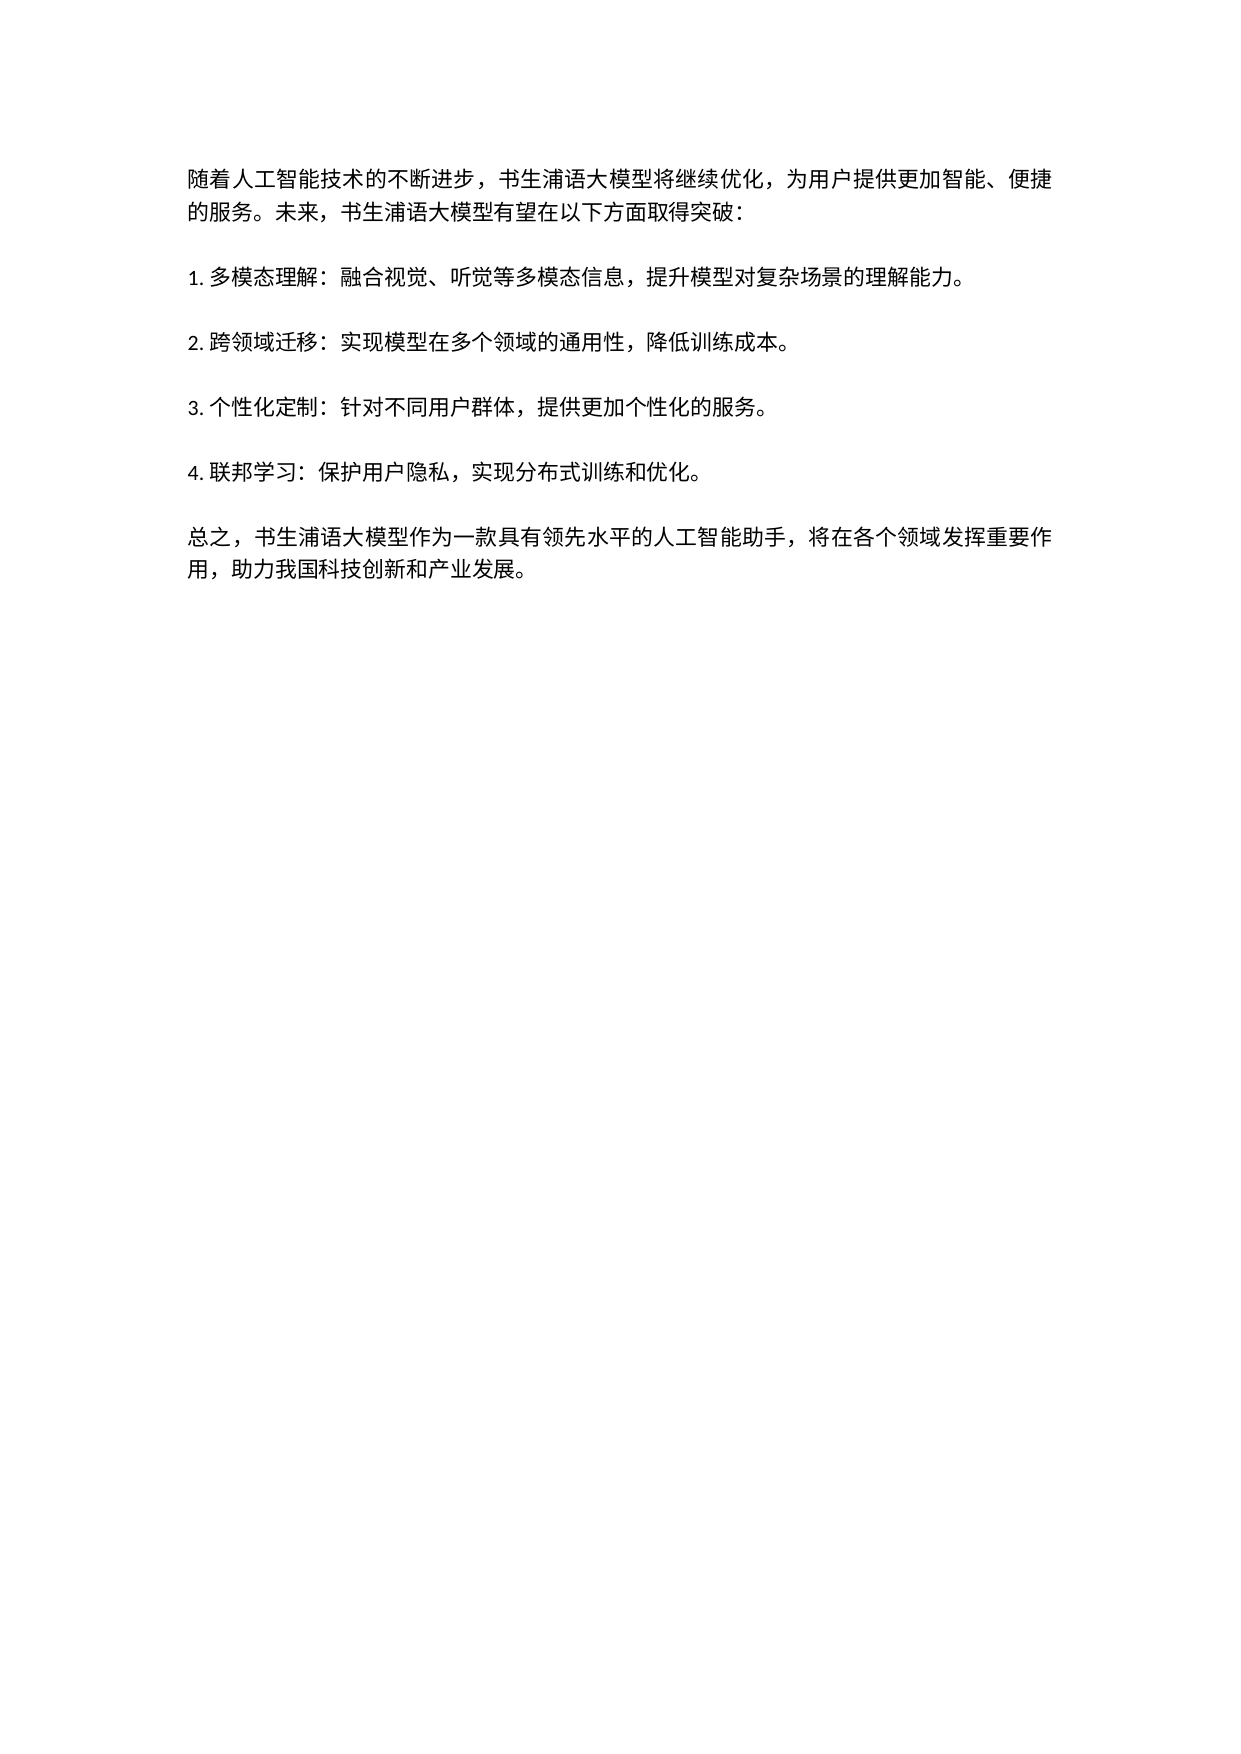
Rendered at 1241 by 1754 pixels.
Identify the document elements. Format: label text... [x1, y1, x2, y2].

text 总之，书生浦语大模型作为一款具有领先水平的人工智能助手，将在各个领域发挥重要作用，助力我国科技创新和产业发展。 [187, 519, 1053, 584]
text 3. 个性化定制：针对不同用户群体，提供更加个性化的服务。 [187, 389, 1053, 422]
text 2. 跨领域迁移：实现模型在多个领域的通用性，降低训练成本。 [187, 324, 1053, 357]
text 4. 联邦学习：保护用户隐私，实现分布式训练和优化。 [187, 454, 1053, 487]
text 1. 多模态理解：融合视觉、听觉等多模态信息，提升模型对复杂场景的理解能力。 [187, 259, 1053, 292]
text 随着人工智能技术的不断进步，书生浦语大模型将继续优化，为用户提供更加智能、便捷的服务。未来，书生浦语大模型有望在以下方面取得突破： [187, 162, 1053, 227]
